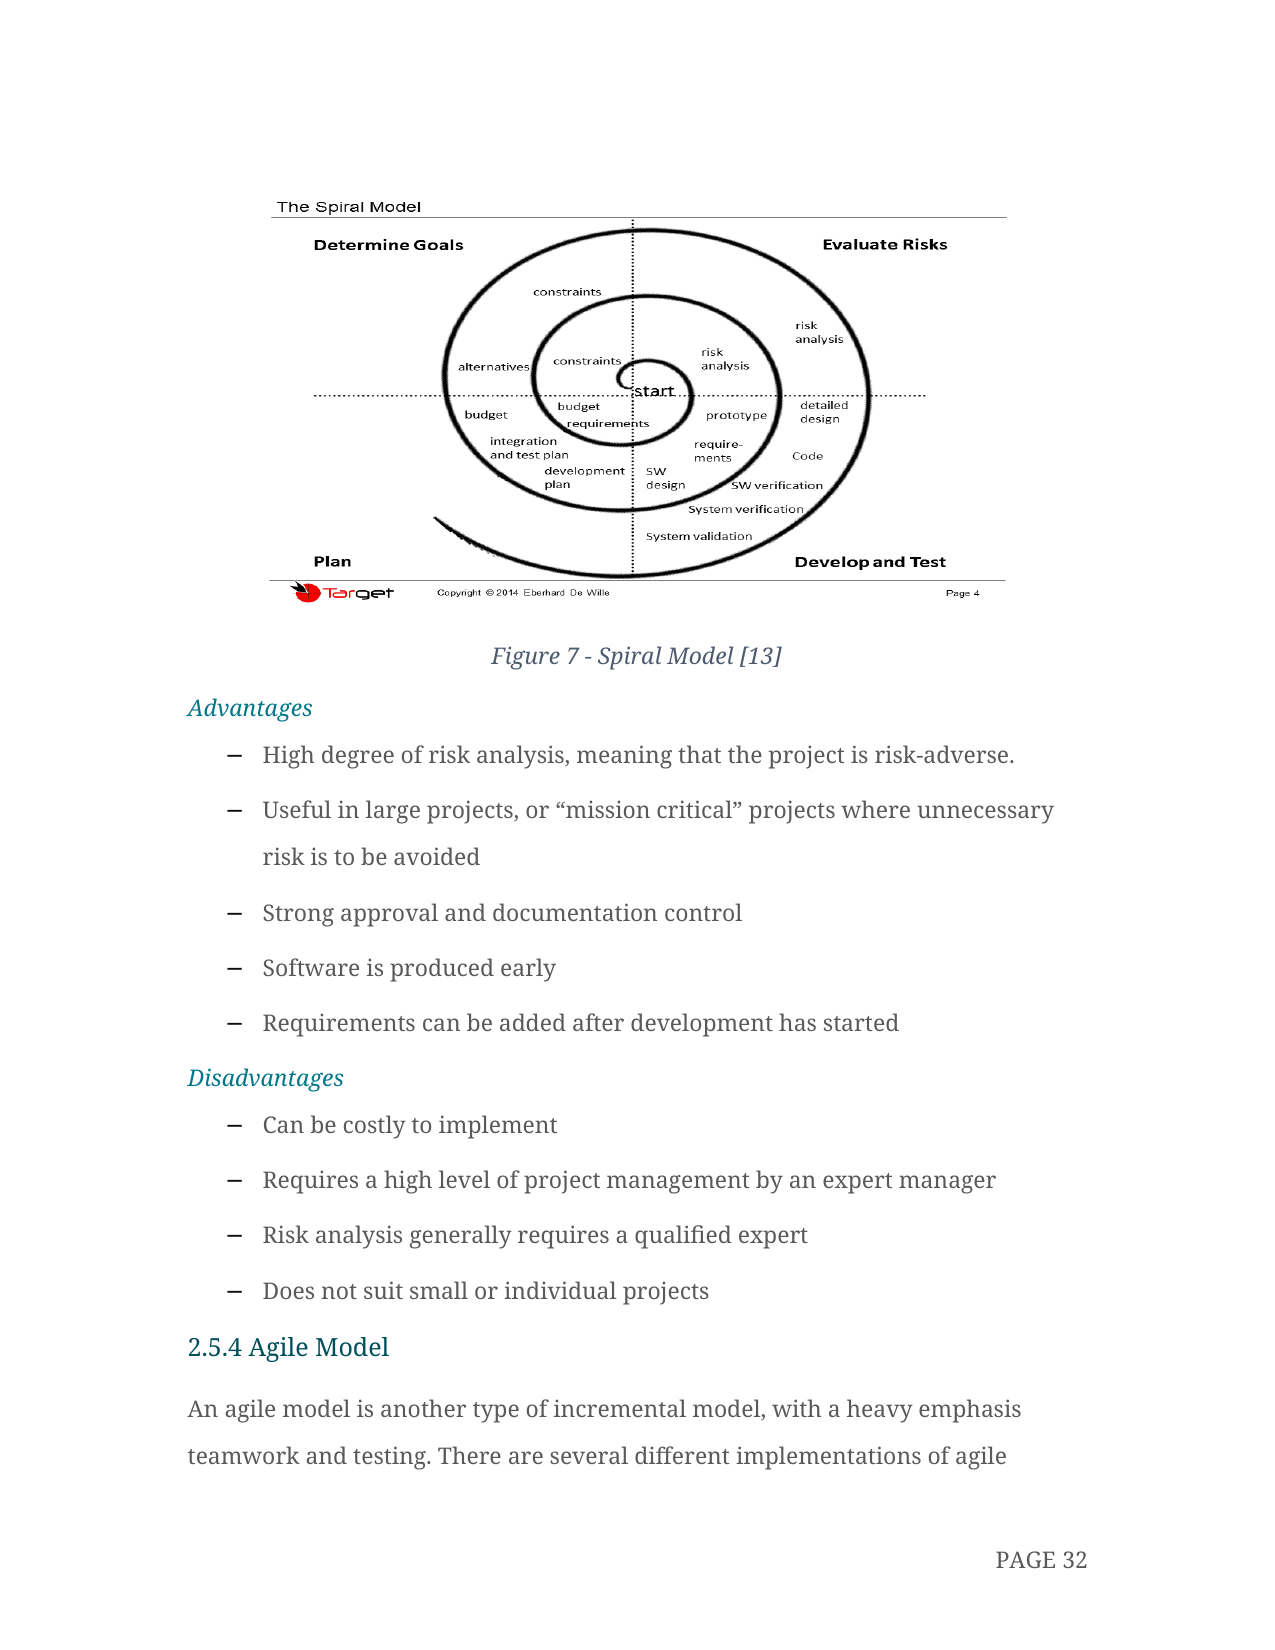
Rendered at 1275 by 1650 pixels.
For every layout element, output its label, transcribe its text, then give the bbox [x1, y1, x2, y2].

subtitle 2.5.4 Agile Model [187, 1330, 1087, 1364]
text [187, 1393, 1087, 1472]
text Figure 7 - Spiral Model [187, 640, 1087, 672]
picture [254, 180, 1021, 604]
list Software is produced early [225, 952, 1087, 983]
list High degree of risk analysis, meaning that the project is risk-adverse. [225, 739, 1087, 771]
list Risk analysis generally requires a qualified expert [225, 1219, 1087, 1251]
list Requirements can be added after development has started [225, 1007, 1087, 1038]
list Strong approval and documentation control [225, 897, 1087, 928]
subtitle Advantages [187, 692, 1087, 724]
list Can be costly to implement [225, 1109, 1087, 1140]
list Requires a high level of project management by an expert manager [225, 1164, 1087, 1196]
subtitle Disadvantages [187, 1062, 1087, 1093]
list Does not suit small or individual projects [225, 1275, 1087, 1306]
list Useful in large projects, or “mission critical” projects where unnecessary risk is to be avoided [225, 794, 1087, 873]
